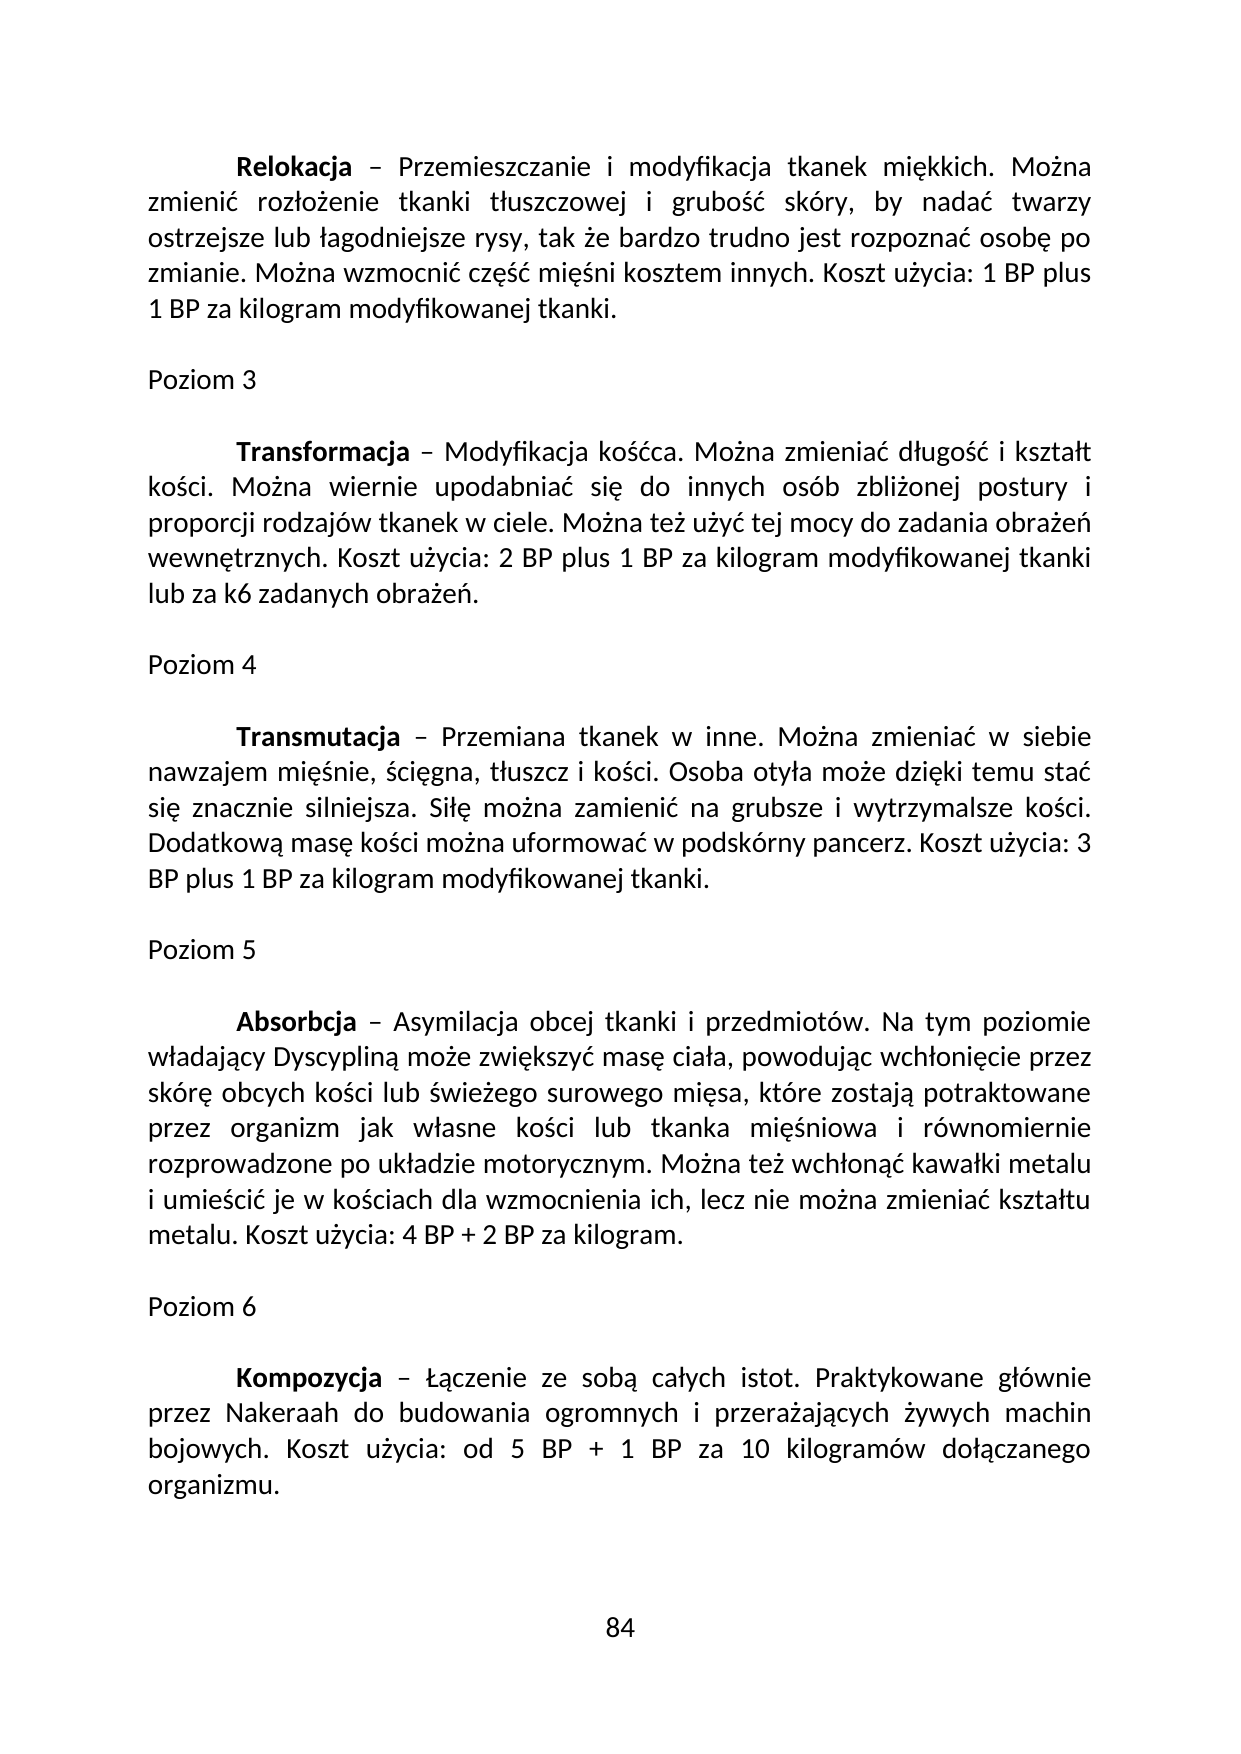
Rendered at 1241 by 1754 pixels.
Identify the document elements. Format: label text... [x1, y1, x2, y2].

text Transmutacja – Przemiana tkanek w inne. Można zmieniać w siebie nawzajem mięśnie, ścięgna, tłuszcz i kości. Osoba otyła może dzięki temu stać się znacznie silniejsza. Siłę można zamienić na grubsze i wytrzymalsze kości. Dodatkową masę kości można uformować w podskórny pancerz. Koszt użycia: 3 BP plus 1 BP za kilogram modyfikowanej tkanki. [148, 718, 1093, 896]
text Kompozycja – Łączenie ze sobą całych istot. Praktykowane głównie przez Nakeraah do budowania ogromnych i przerażających żywych machin bojowych. Koszt użycia: od 5 BP + 1 BP za 10 kilogramów dołączanego organizmu. [148, 1359, 1093, 1501]
text Relokacja – Przemieszczanie i modyfikacja tkanek miękkich. Można zmienić rozłożenie tkanki tłuszczowej i grubość skóry, by nadać twarzy ostrzejsze lub łagodniejsze rysy, tak że bardzo trudno jest rozpoznać osobę po zmianie. Można wzmocnić część mięśni kosztem innych. Koszt użycia: 1 BP plus 1 BP za kilogram modyfikowanej tkanki. [148, 148, 1093, 326]
text Transformacja – Modyfikacja kośćca. Można zmieniać długość i kształt kości. Można wiernie upodabniać się do innych osób zbliżonej postury i proporcji rodzajów tkanek w ciele. Można też użyć tej mocy do zadania obrażeń wewnętrznych. Koszt użycia: 2 BP plus 1 BP za kilogram modyfikowanej tkanki lub za k6 zadanych obrażeń. [148, 433, 1093, 611]
text Absorbcja – Asymilacja obcej tkanki i przedmiotów. Na tym poziomie władający Dyscypliną może zwiększyć masę ciała, powodując wchłonięcie przez skórę obcych kości lub świeżego surowego mięsa, które zostają potraktowane przez organizm jak własne kości lub tkanka mięśniowa i równomiernie rozprowadzone po układzie motorycznym. Można też wchłonąć kawałki metalu i umieścić je w kościach dla wzmocnienia ich, lecz nie można zmieniać kształtu metalu. Koszt użycia: 4 BP + 2 BP za kilogram. [148, 1003, 1093, 1252]
text Poziom 4 [148, 646, 1093, 682]
text Poziom 5 [148, 931, 1093, 967]
text Poziom 6 [148, 1288, 1093, 1323]
text Poziom 3 [148, 361, 1093, 397]
